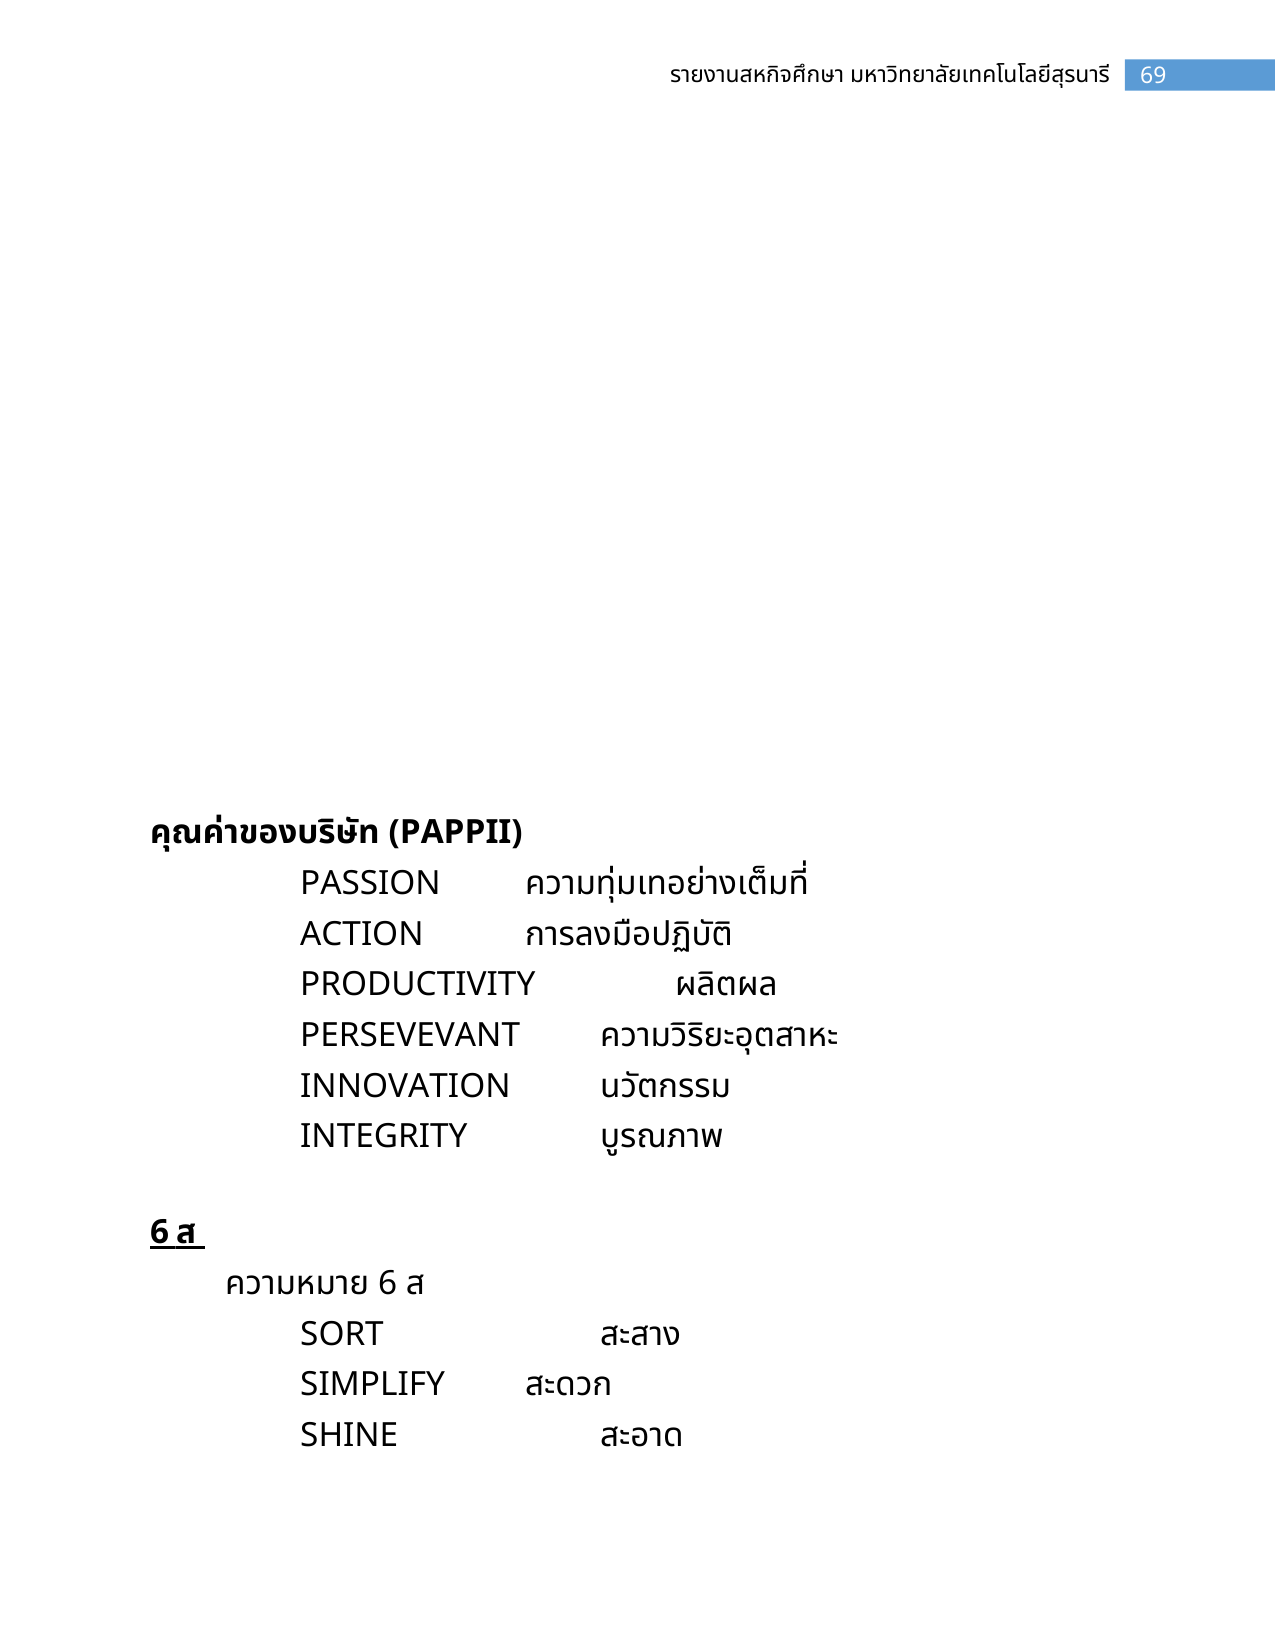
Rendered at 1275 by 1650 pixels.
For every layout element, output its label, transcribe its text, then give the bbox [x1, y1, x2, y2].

text INNOVATION นวัตกรรม [150, 1061, 1125, 1112]
text SORT สะสาง [150, 1309, 1125, 1360]
text INTEGRITY บูรณภาพ [150, 1112, 1125, 1163]
text ACTION การลงมือปฏิบัติ [150, 909, 1125, 960]
text คุณค่าของบริษัท (PAPPII) [150, 808, 1125, 859]
text PRODUCTIVITY ผลิตผล [150, 960, 1125, 1011]
text SHINE สะอาด [150, 1411, 1125, 1461]
text ความหมาย 6 ส [150, 1259, 1125, 1309]
text SIMPLIFY สะดวก [150, 1360, 1125, 1411]
text PERSEVEVANT ความวิริยะอุตสาหะ [150, 1011, 1125, 1061]
text PASSION ความทุ่มเทอย่างเต็มที่ [150, 859, 1125, 909]
text 6ส [150, 1208, 1125, 1259]
